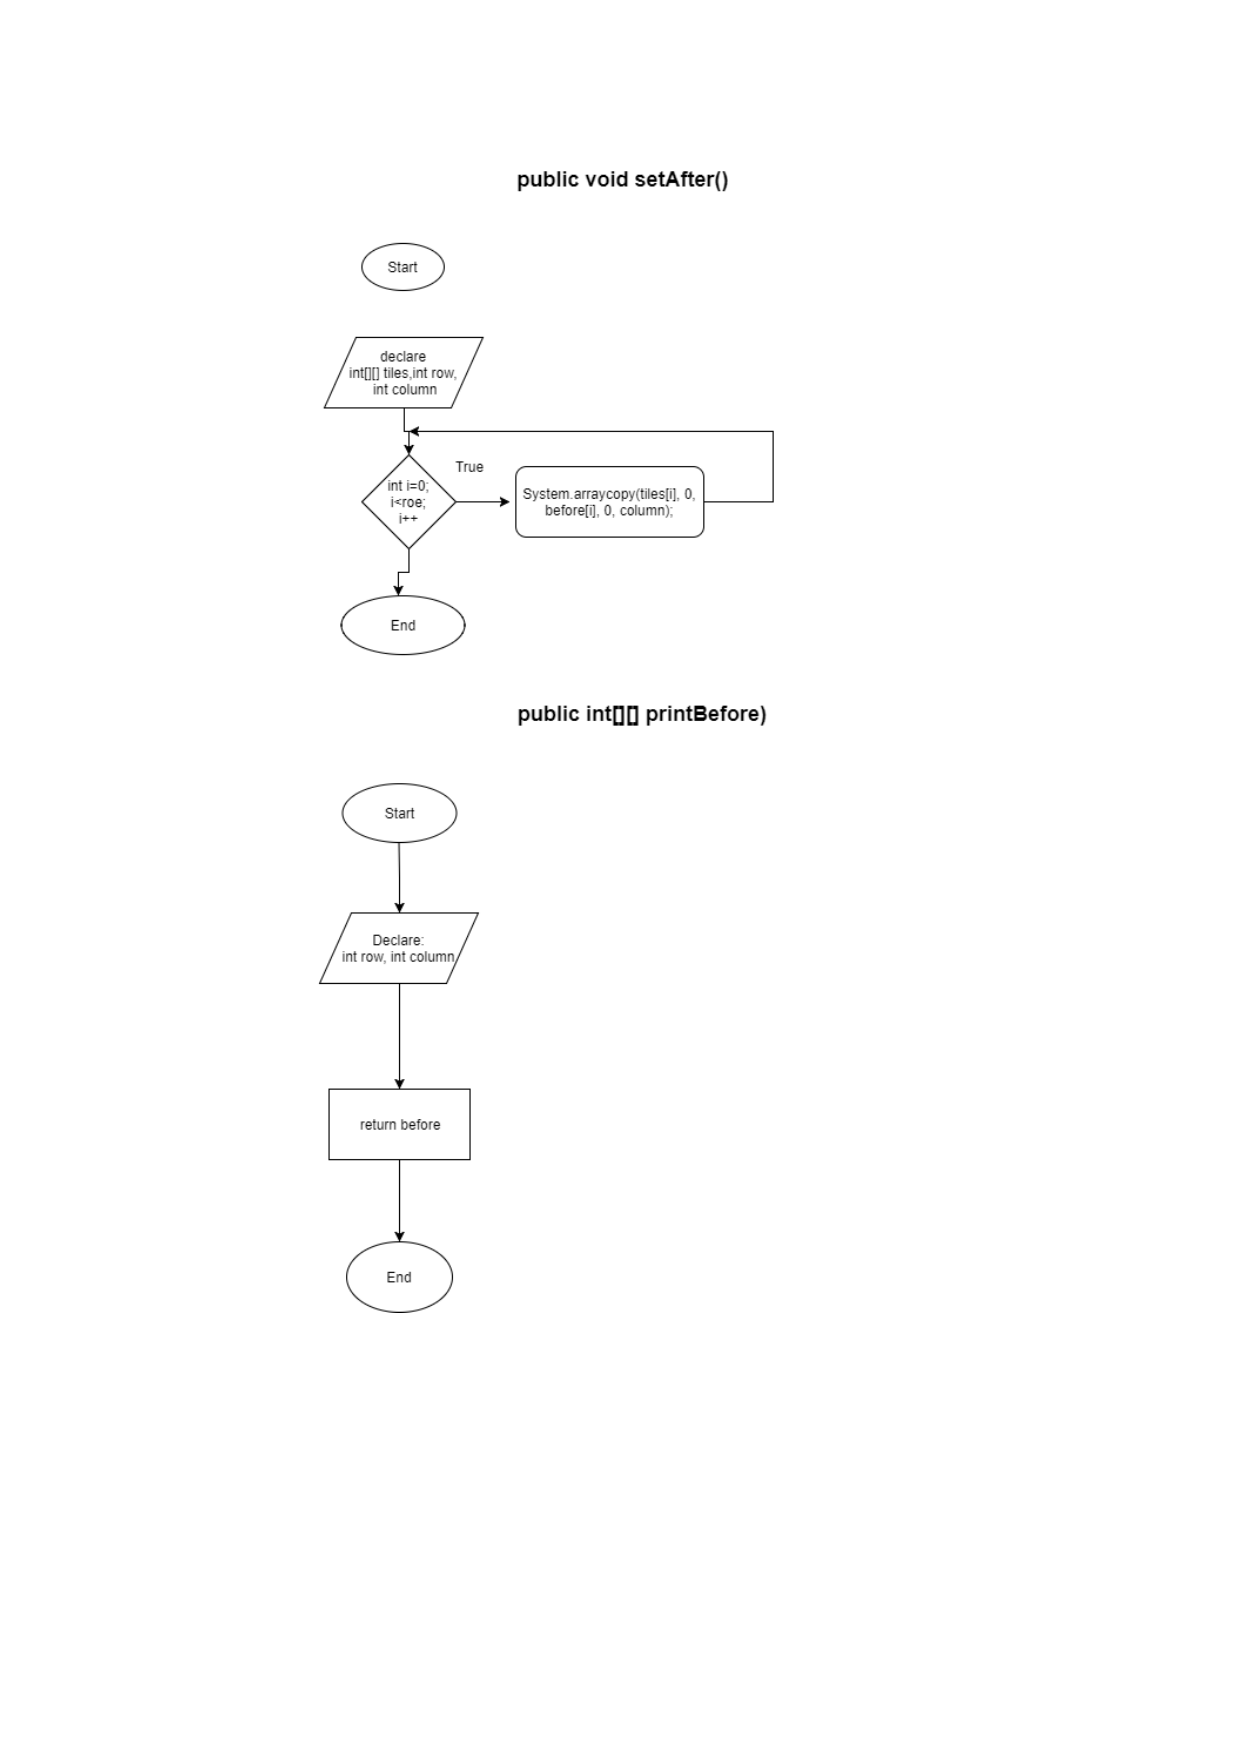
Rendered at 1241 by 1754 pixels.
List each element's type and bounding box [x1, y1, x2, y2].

picture [150, 149, 1091, 1313]
